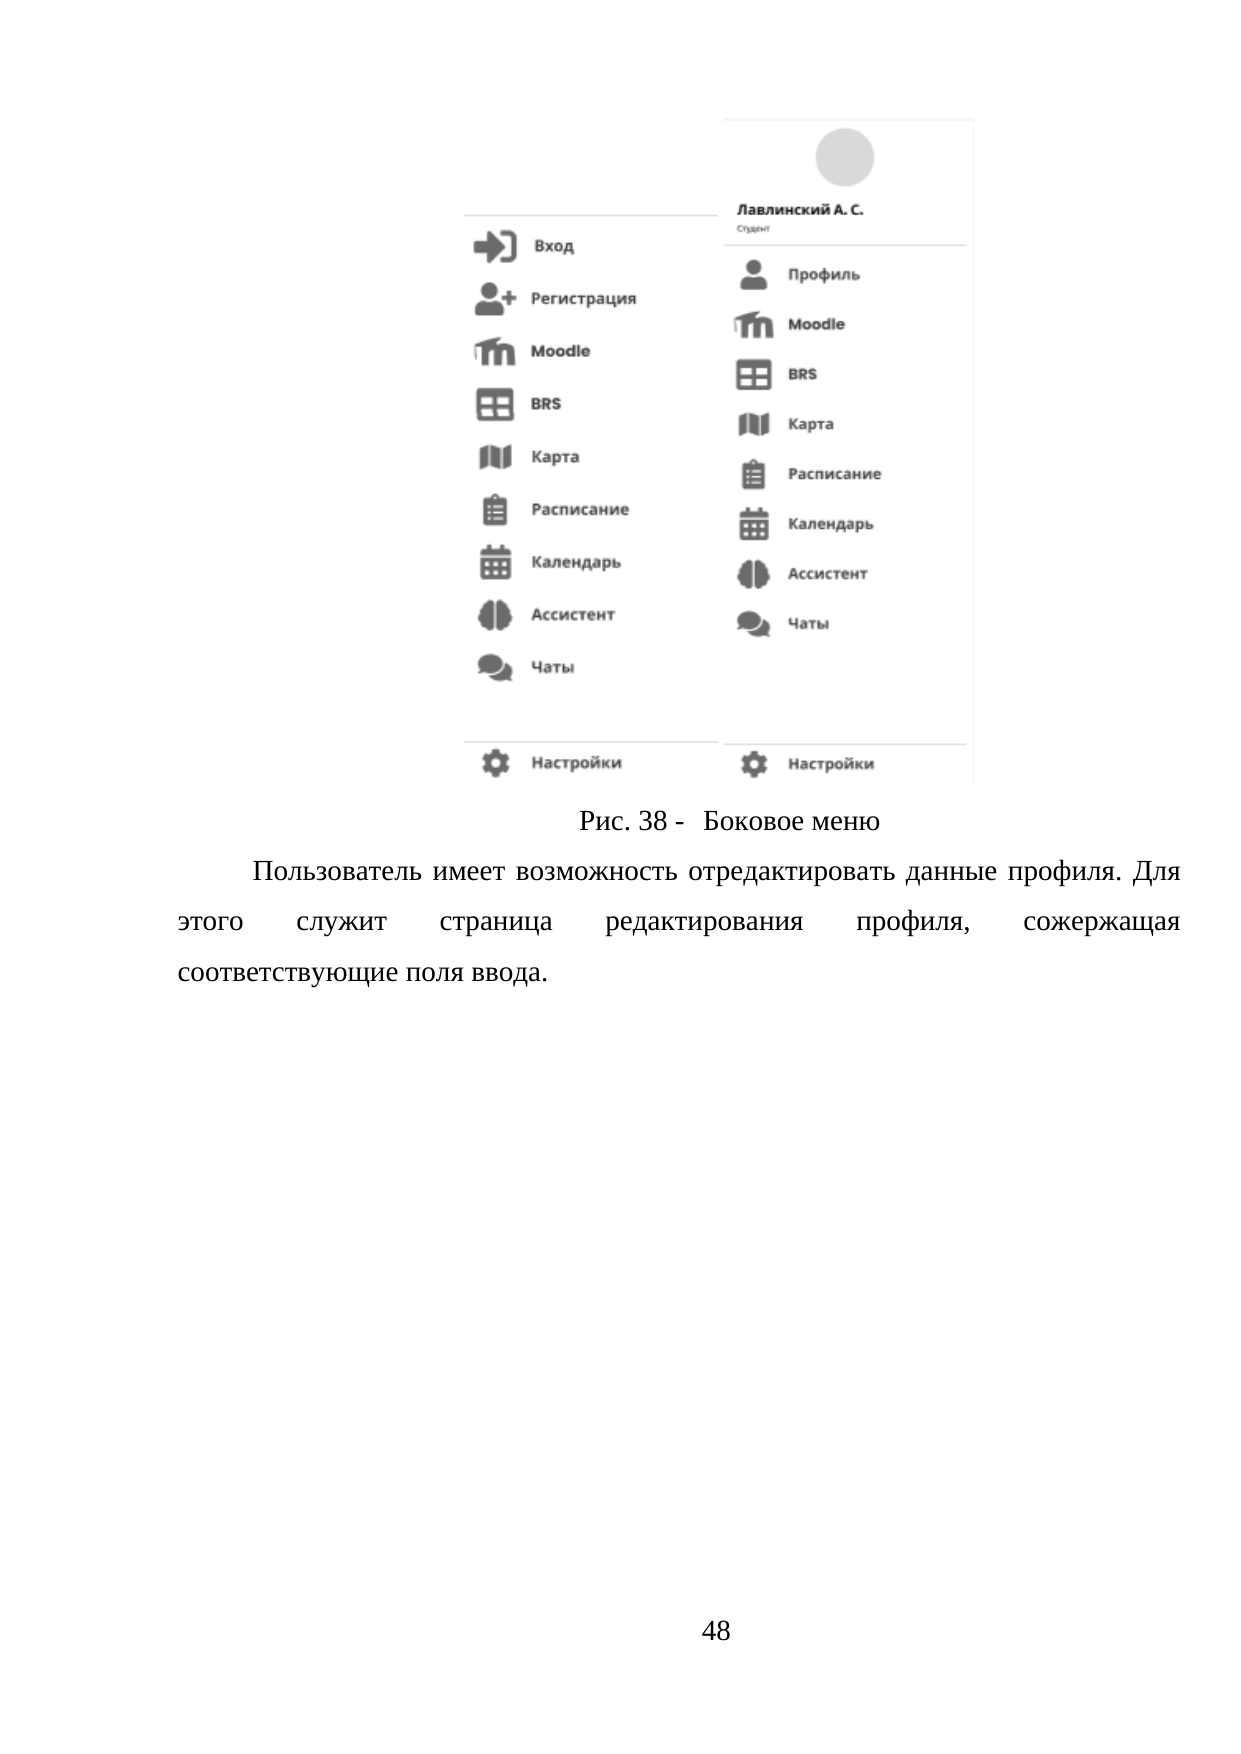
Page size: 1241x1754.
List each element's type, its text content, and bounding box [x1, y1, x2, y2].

picture [459, 88, 975, 786]
text Пользователь имеет возможность отредактировать данные профиля. Для этого служит страница редактирования профиля, сожержащая соответствующие поля ввода. [177, 853, 1181, 987]
list Боковое меню [177, 803, 1181, 836]
